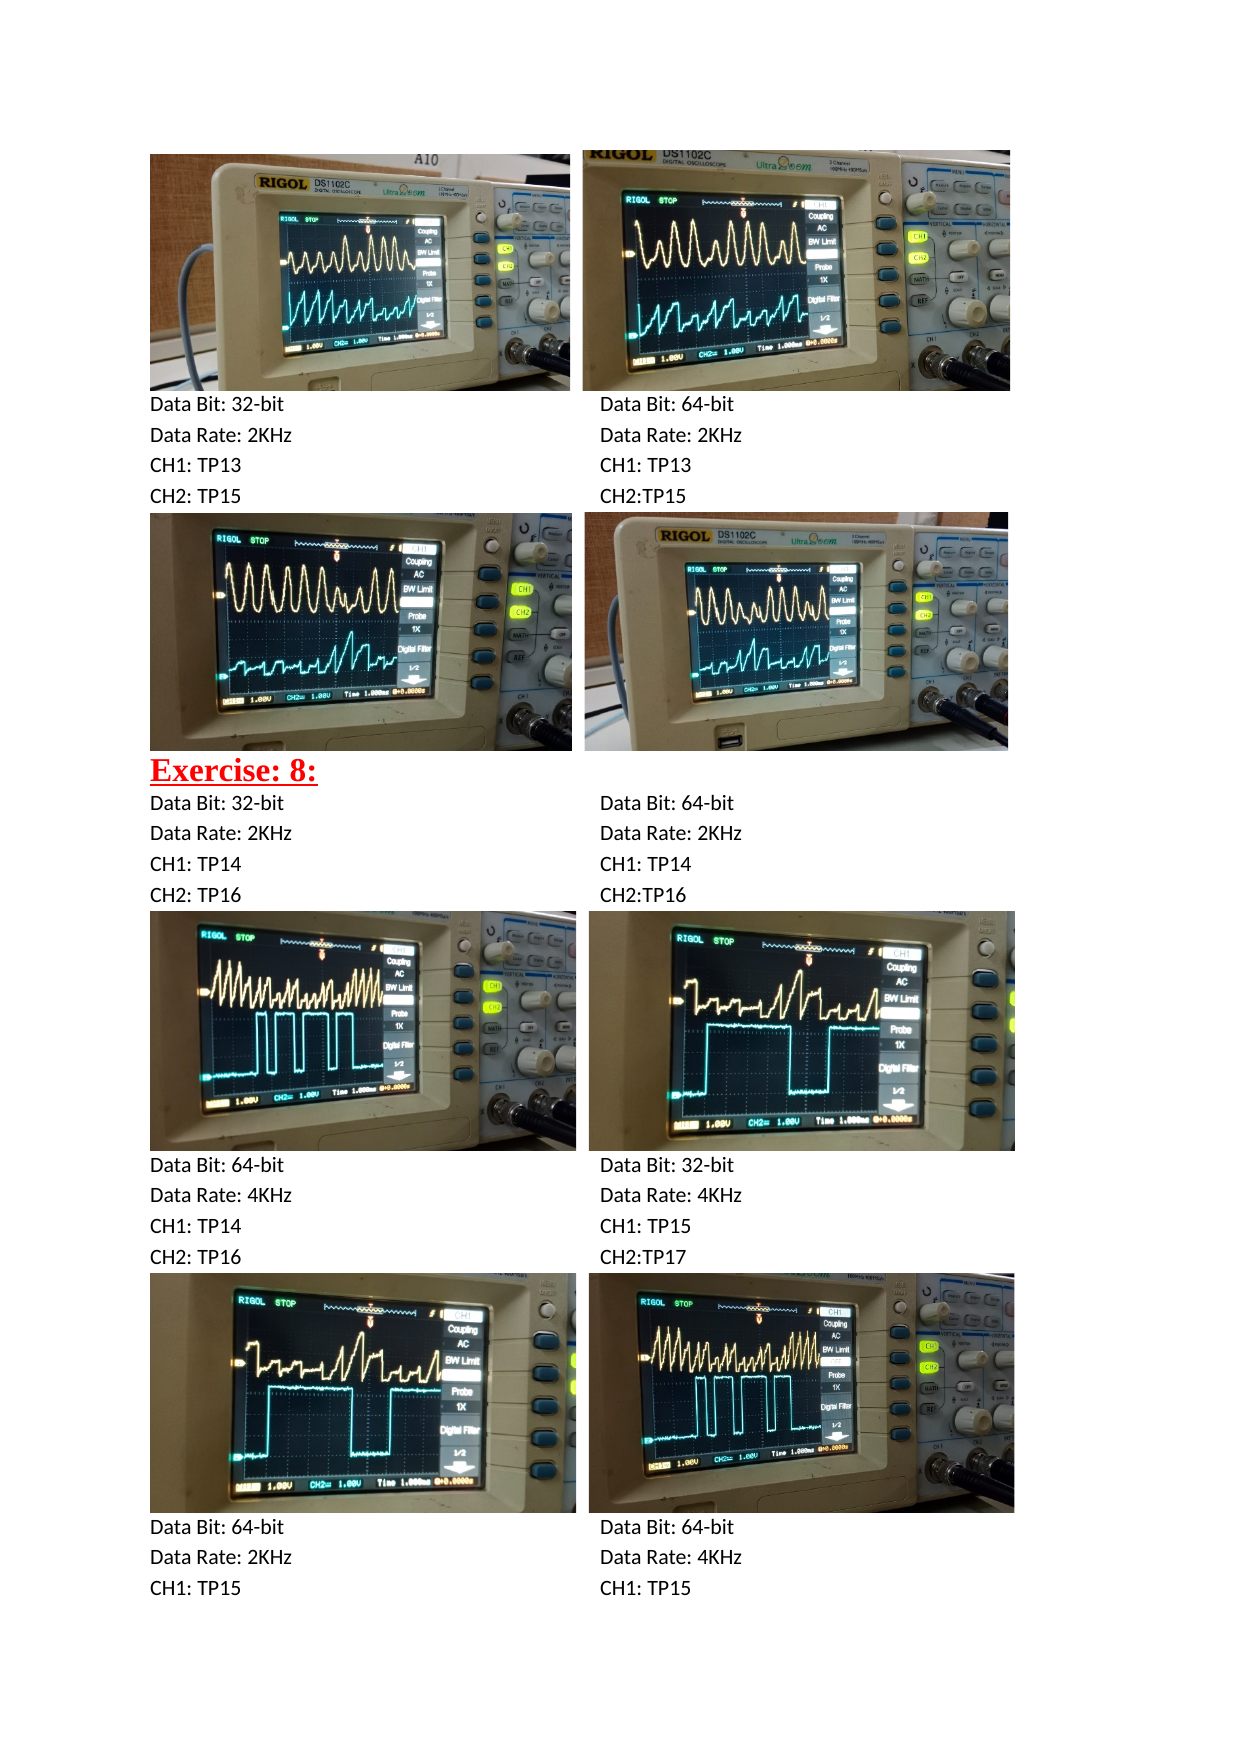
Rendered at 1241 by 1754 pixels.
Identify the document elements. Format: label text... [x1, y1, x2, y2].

text Data Rate: 4KHz Data Rate: 4KHz CH1: TP14 CH1: TP15 [150, 1182, 1090, 1239]
text Exercise: 8: [150, 751, 1090, 789]
picture [150, 911, 577, 1151]
text Data Bit: 32-bit Data Bit: 64-bit [150, 789, 1090, 816]
text Data Bit: 64-bit Data Bit: 32-bit [150, 1151, 1090, 1178]
text Data Rate: 2KHz Data Rate: 4KHz CH1: TP15 CH1: TP15 [150, 1543, 1090, 1601]
text Data Bit: 32-bit Data Bit: 64-bit [150, 390, 1090, 417]
text CH2: TP16 CH2:TP17 [150, 1243, 1090, 1269]
text CH2: TP15 CH2:TP15 [150, 482, 1090, 509]
picture [150, 1273, 577, 1513]
picture [588, 911, 1015, 1151]
text CH2: TP16 CH2:TP16 [150, 881, 1090, 907]
picture [582, 150, 1011, 391]
picture [584, 512, 1009, 751]
text Data Rate: 2KHz Data Rate: 2KHz CH1: TP13 CH1: TP13 [150, 421, 1090, 478]
picture [150, 513, 572, 751]
picture [588, 1273, 1015, 1513]
text Data Rate: 2KHz Data Rate: 2KHz CH1: TP14 CH1: TP14 [150, 819, 1090, 877]
text Data Bit: 64-bit Data Bit: 64-bit [150, 1513, 1090, 1539]
picture [150, 154, 571, 391]
